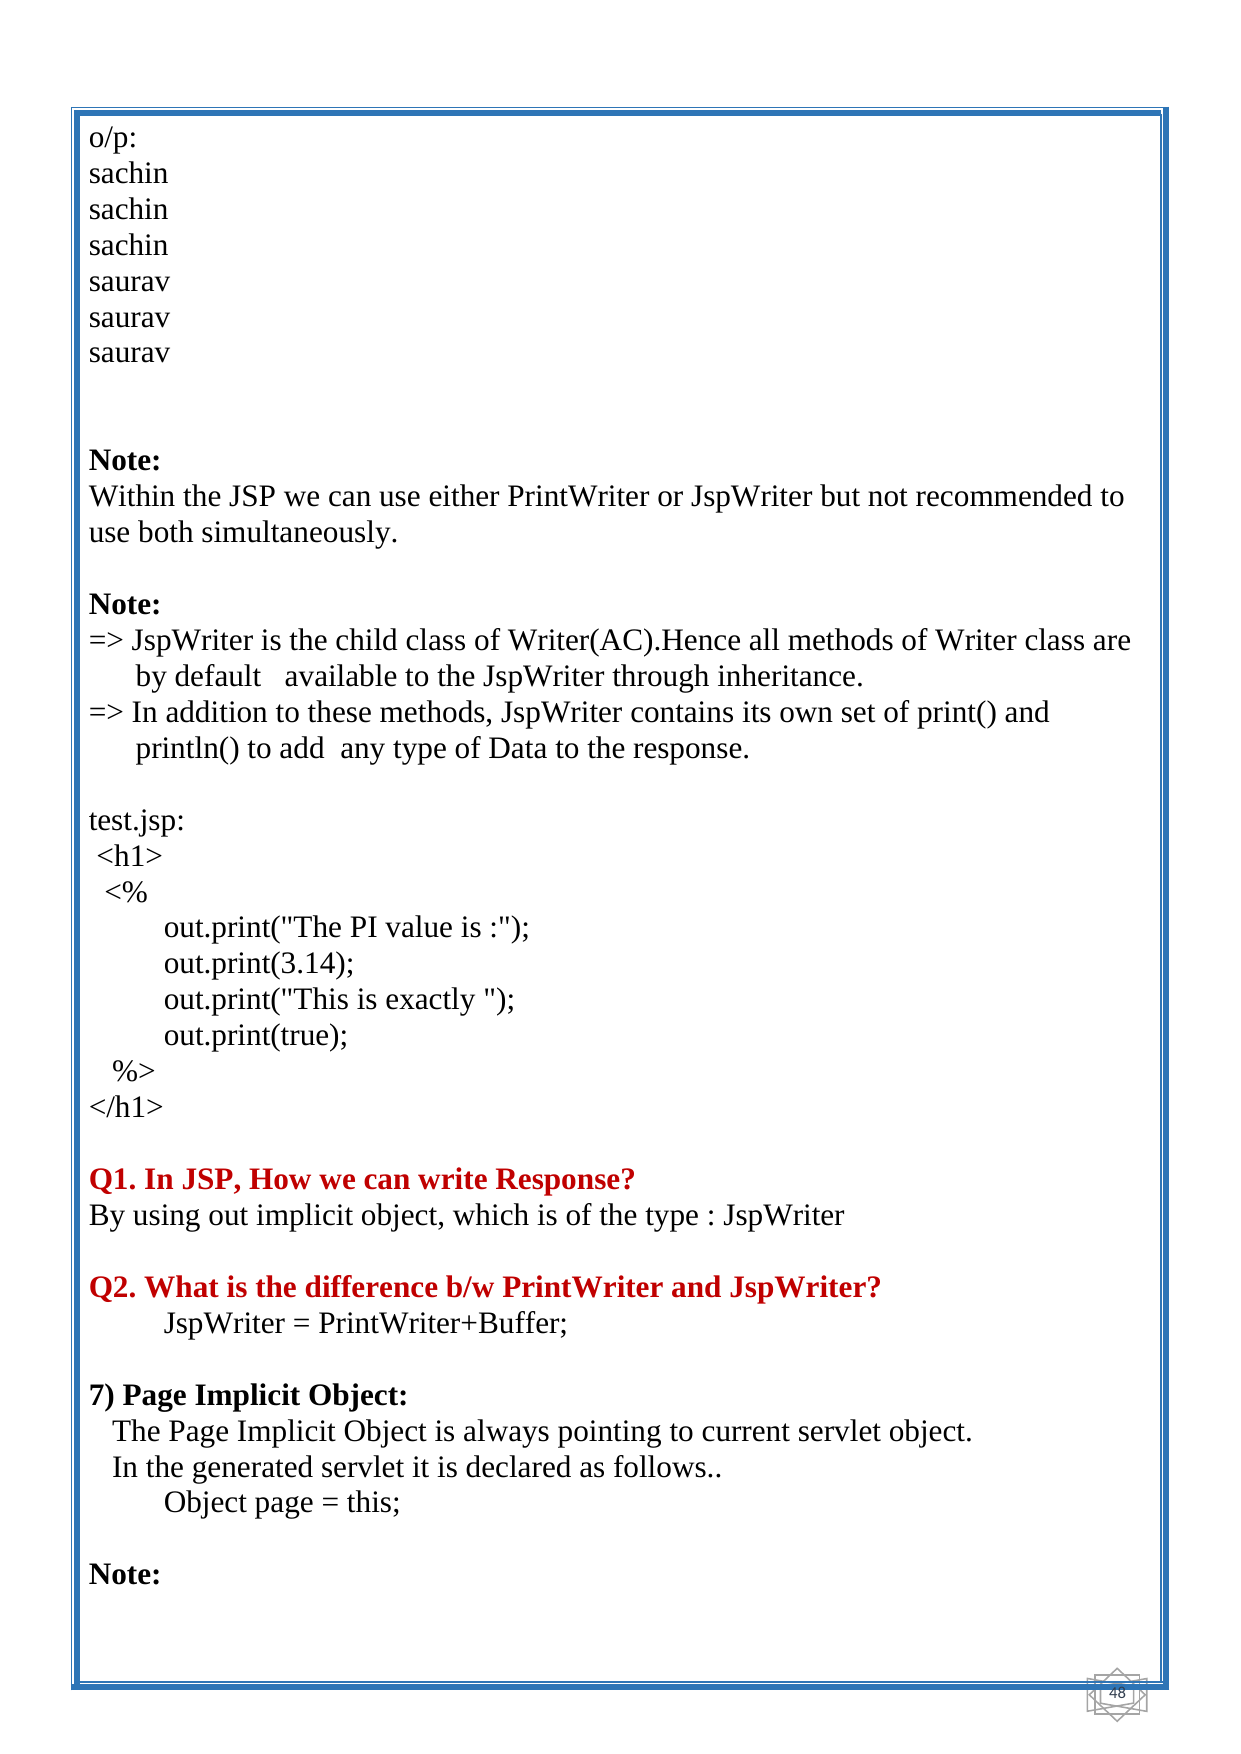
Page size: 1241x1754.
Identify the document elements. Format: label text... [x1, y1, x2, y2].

text saurav [88, 298, 1152, 334]
text 7) Page Implicit Object: [88, 1376, 1152, 1412]
text => JspWriter is the child class of Writer(AC).Hence all methods of Writer class are by default available to the JspWriter through inheritance. [88, 621, 1152, 693]
text o/p: [88, 118, 1152, 154]
text test.jsp: [88, 801, 1152, 837]
text JspWriter = PrintWriter+Buffer; [88, 1304, 1152, 1340]
text Note: [88, 442, 1152, 477]
text <h1> [88, 837, 1152, 873]
text Within the JSP we can use either PrintWriter or JspWriter but not recommended to use both simultaneously. [88, 477, 1152, 549]
text %> [88, 1052, 1152, 1088]
text Object page = this; [88, 1484, 1152, 1520]
text sachin [88, 226, 1152, 262]
text <% [88, 873, 1152, 909]
text => In addition to these methods, JspWriter contains its own set of print() and println() to add any type of Data to the response. [88, 693, 1152, 765]
text Note: [88, 1556, 1152, 1592]
text out.print("This is exactly "); [88, 981, 1152, 1017]
text saurav [88, 262, 1152, 298]
text Q2. What is the difference b/w PrintWriter and JspWriter? [88, 1268, 1152, 1304]
text saurav [88, 334, 1152, 370]
text out.print("The PI value is :"); [88, 909, 1152, 945]
text By using out implicit object, which is of the type : JspWriter [88, 1196, 1152, 1232]
text The Page Implicit Object is always pointing to current servlet object. [88, 1412, 1152, 1448]
text </h1> [88, 1088, 1152, 1124]
text sachin [88, 154, 1152, 190]
text sachin [88, 190, 1152, 226]
text out.print(true); [88, 1017, 1152, 1052]
text In the generated servlet it is declared as follows.. [88, 1448, 1152, 1484]
text Note: [88, 585, 1152, 621]
text out.print(3.14); [88, 945, 1152, 981]
text Q1. In JSP, How we can write Response? [88, 1160, 1152, 1196]
